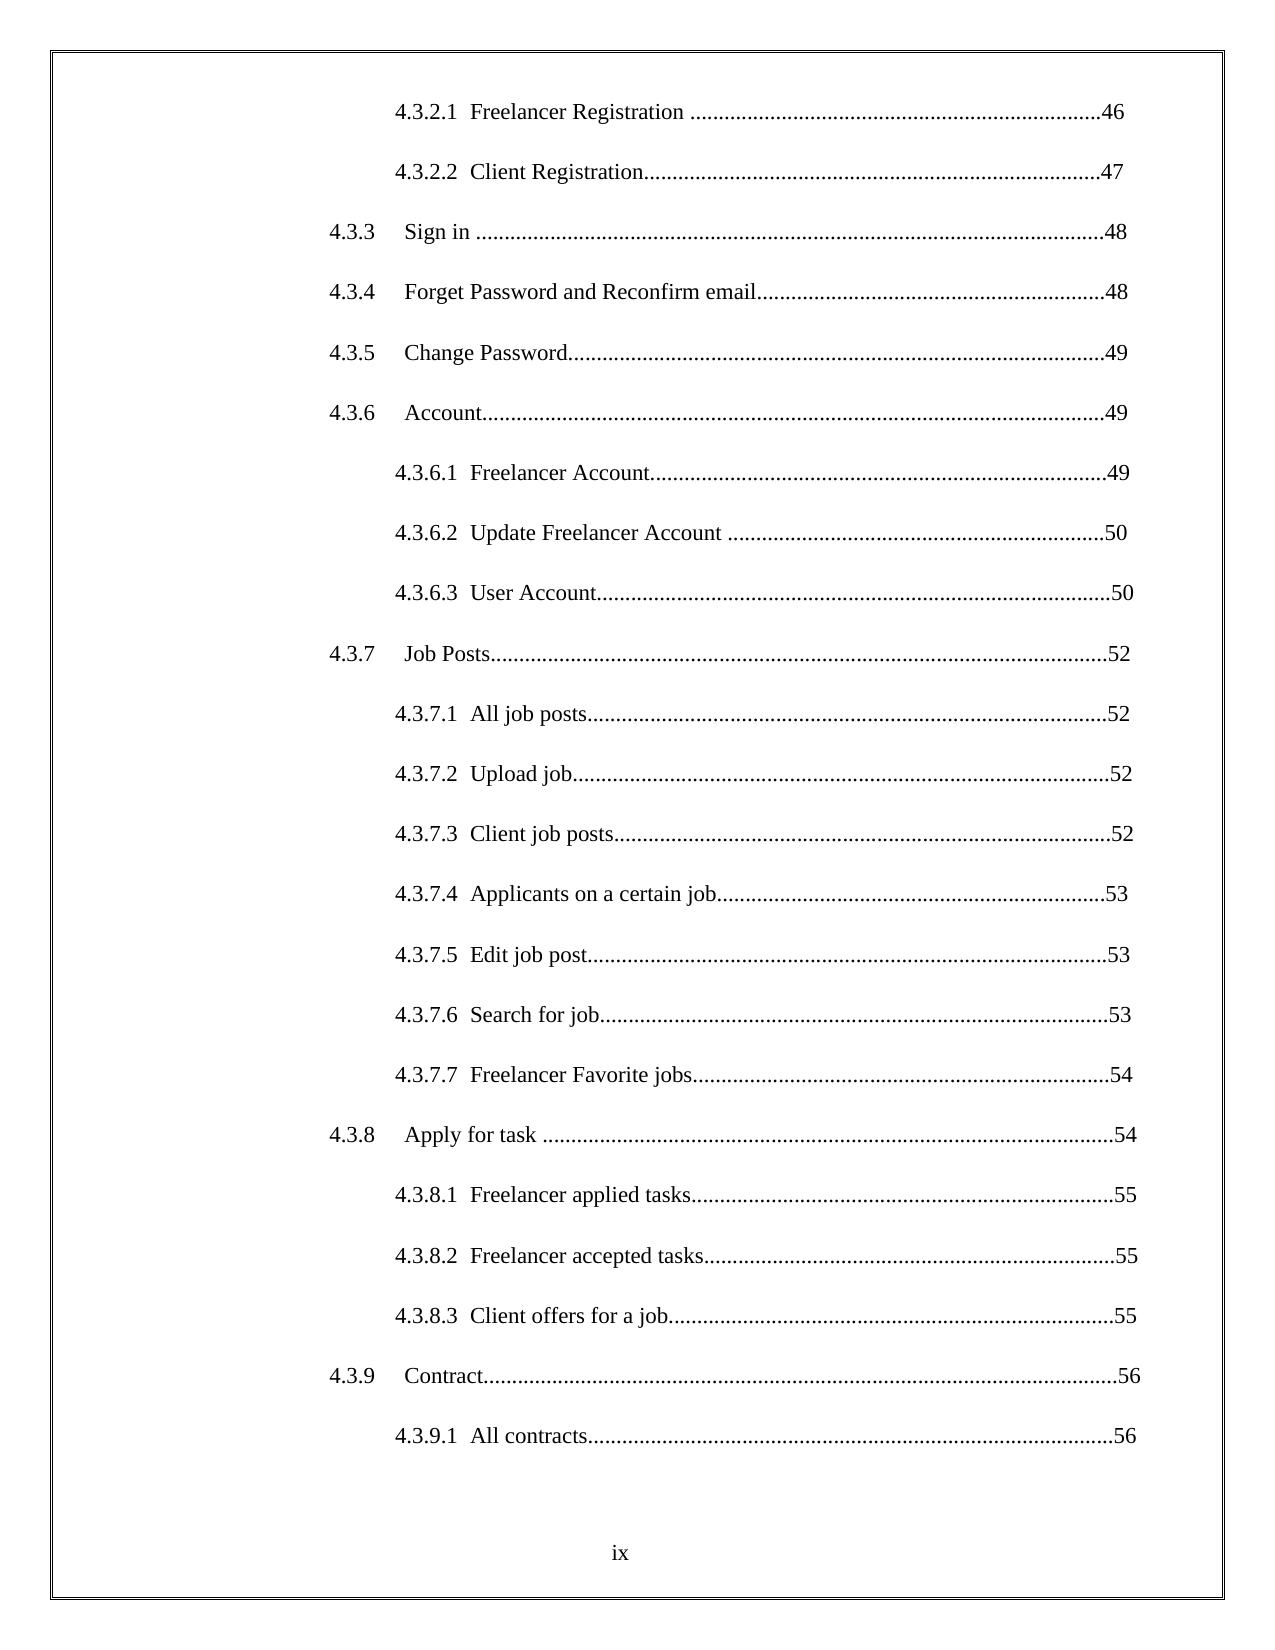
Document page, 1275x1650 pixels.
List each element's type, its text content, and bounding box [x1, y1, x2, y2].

list Account.............................................................................................................49 [329, 399, 1214, 425]
list Job Posts............................................................................................................52 [329, 640, 1214, 666]
list Contract...............................................................................................................56 [329, 1362, 1214, 1388]
list Client offers for a job..............................................................................55 [395, 1302, 1214, 1328]
list Sign in ..............................................................................................................48 [329, 218, 1214, 244]
list Forget Password and Reconfirm email.............................................................48 [329, 278, 1214, 305]
list Freelancer Registration ........................................................................46 [395, 98, 1214, 124]
list All job posts...........................................................................................52 [395, 700, 1214, 726]
list Client Registration................................................................................47 [395, 158, 1214, 184]
list User Account..........................................................................................50 [395, 579, 1214, 606]
list Apply for task ....................................................................................................54 [329, 1121, 1214, 1148]
list Upload job..............................................................................................52 [395, 760, 1214, 786]
list Freelancer Account................................................................................49 [395, 459, 1214, 485]
list Edit job post...........................................................................................53 [395, 941, 1214, 967]
list Change Password..............................................................................................49 [329, 339, 1214, 365]
list Search for job.........................................................................................53 [395, 1001, 1214, 1027]
list Client job posts.......................................................................................52 [395, 820, 1214, 847]
list All contracts............................................................................................56 [395, 1422, 1214, 1449]
list Freelancer applied tasks..........................................................................55 [395, 1182, 1214, 1208]
list Update Freelancer Account ..................................................................50 [395, 519, 1214, 546]
list Freelancer Favorite jobs.........................................................................54 [395, 1061, 1214, 1087]
list Freelancer accepted tasks........................................................................55 [395, 1242, 1214, 1268]
list Applicants on a certain job....................................................................53 [395, 881, 1214, 907]
